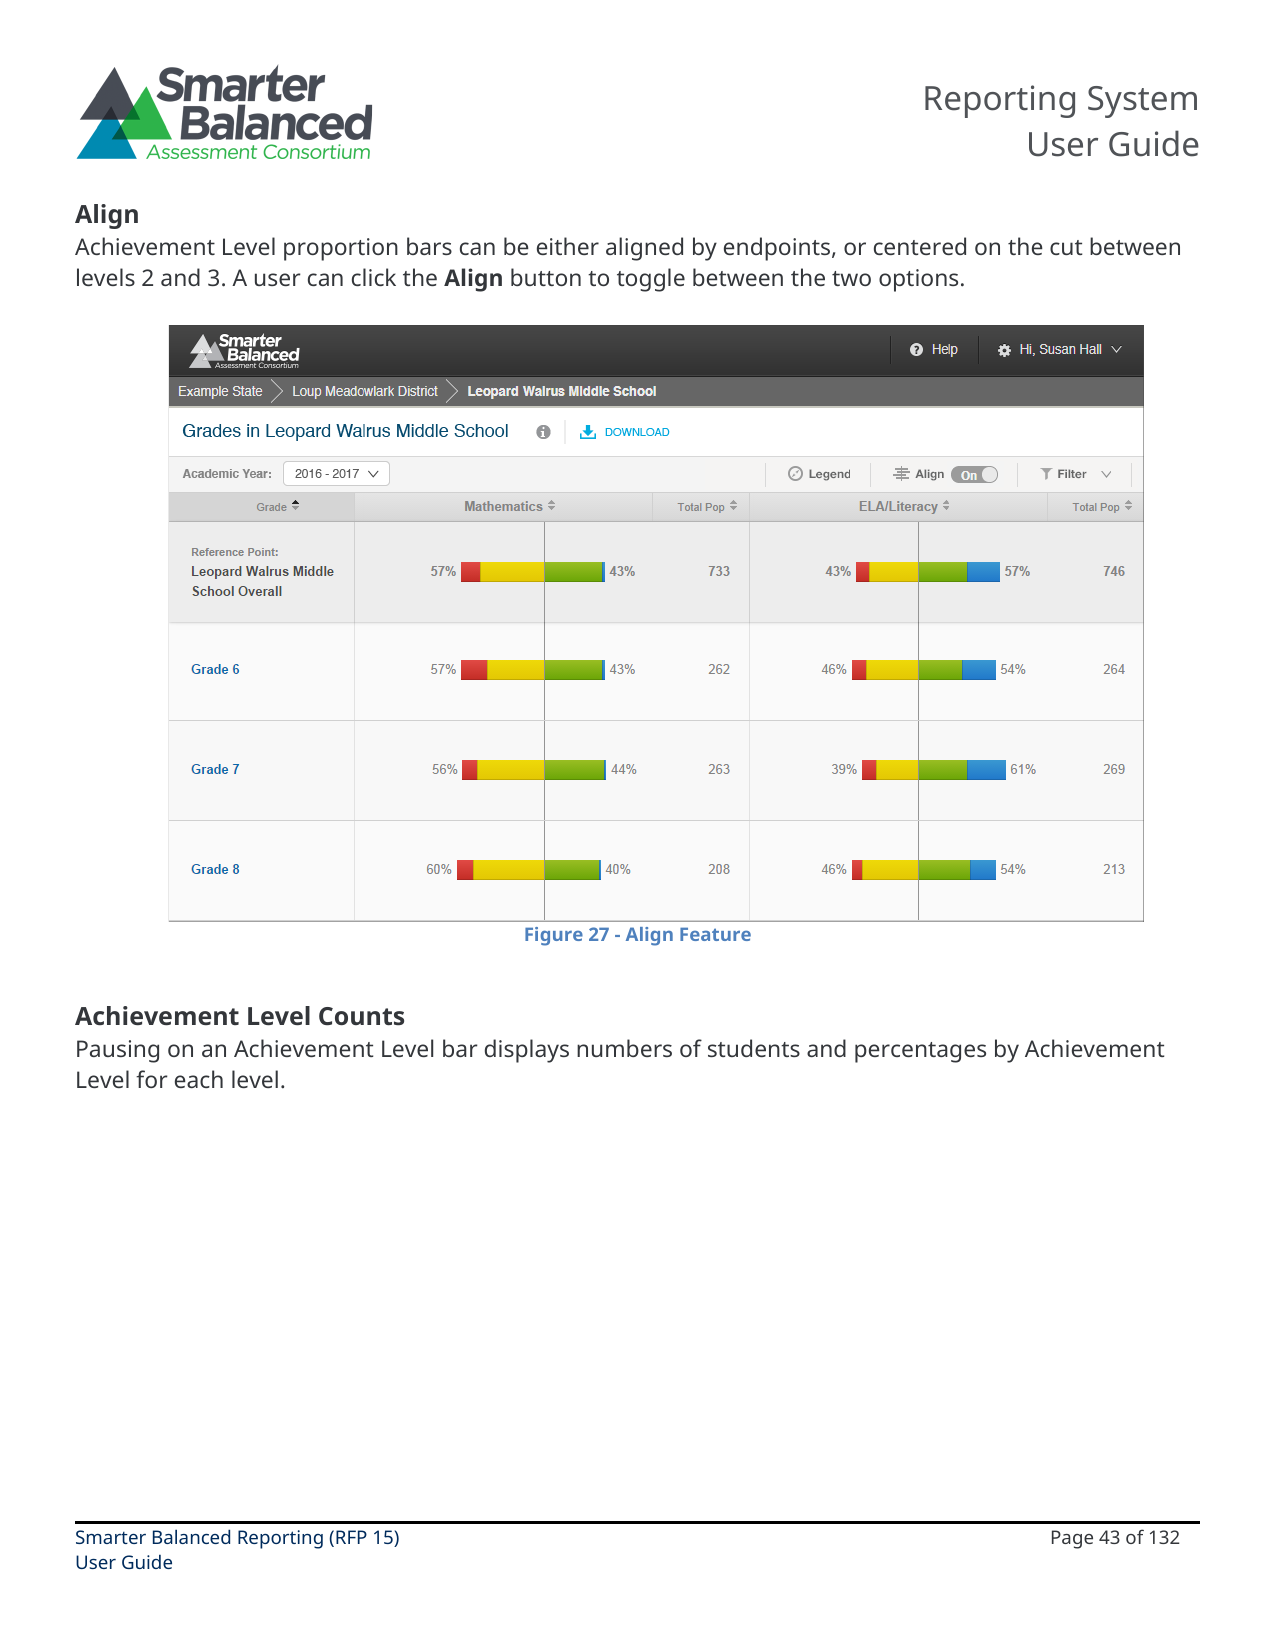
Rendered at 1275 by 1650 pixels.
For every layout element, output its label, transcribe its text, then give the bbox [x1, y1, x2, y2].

picture [168, 325, 1144, 922]
text Align [75, 197, 1200, 231]
text Achievement Level Counts [75, 999, 1200, 1033]
picture [76, 64, 373, 159]
list Pausing on an Achievement Level bar displays numbers of students and percentages by Achievement Level for each level. [75, 1033, 1200, 1095]
list Achievement Level proportion bars can be either aligned by endpoints, or centered on the cut between levels 2 and 3. A user can click the Align button to toggle between the two options. [75, 231, 1200, 294]
